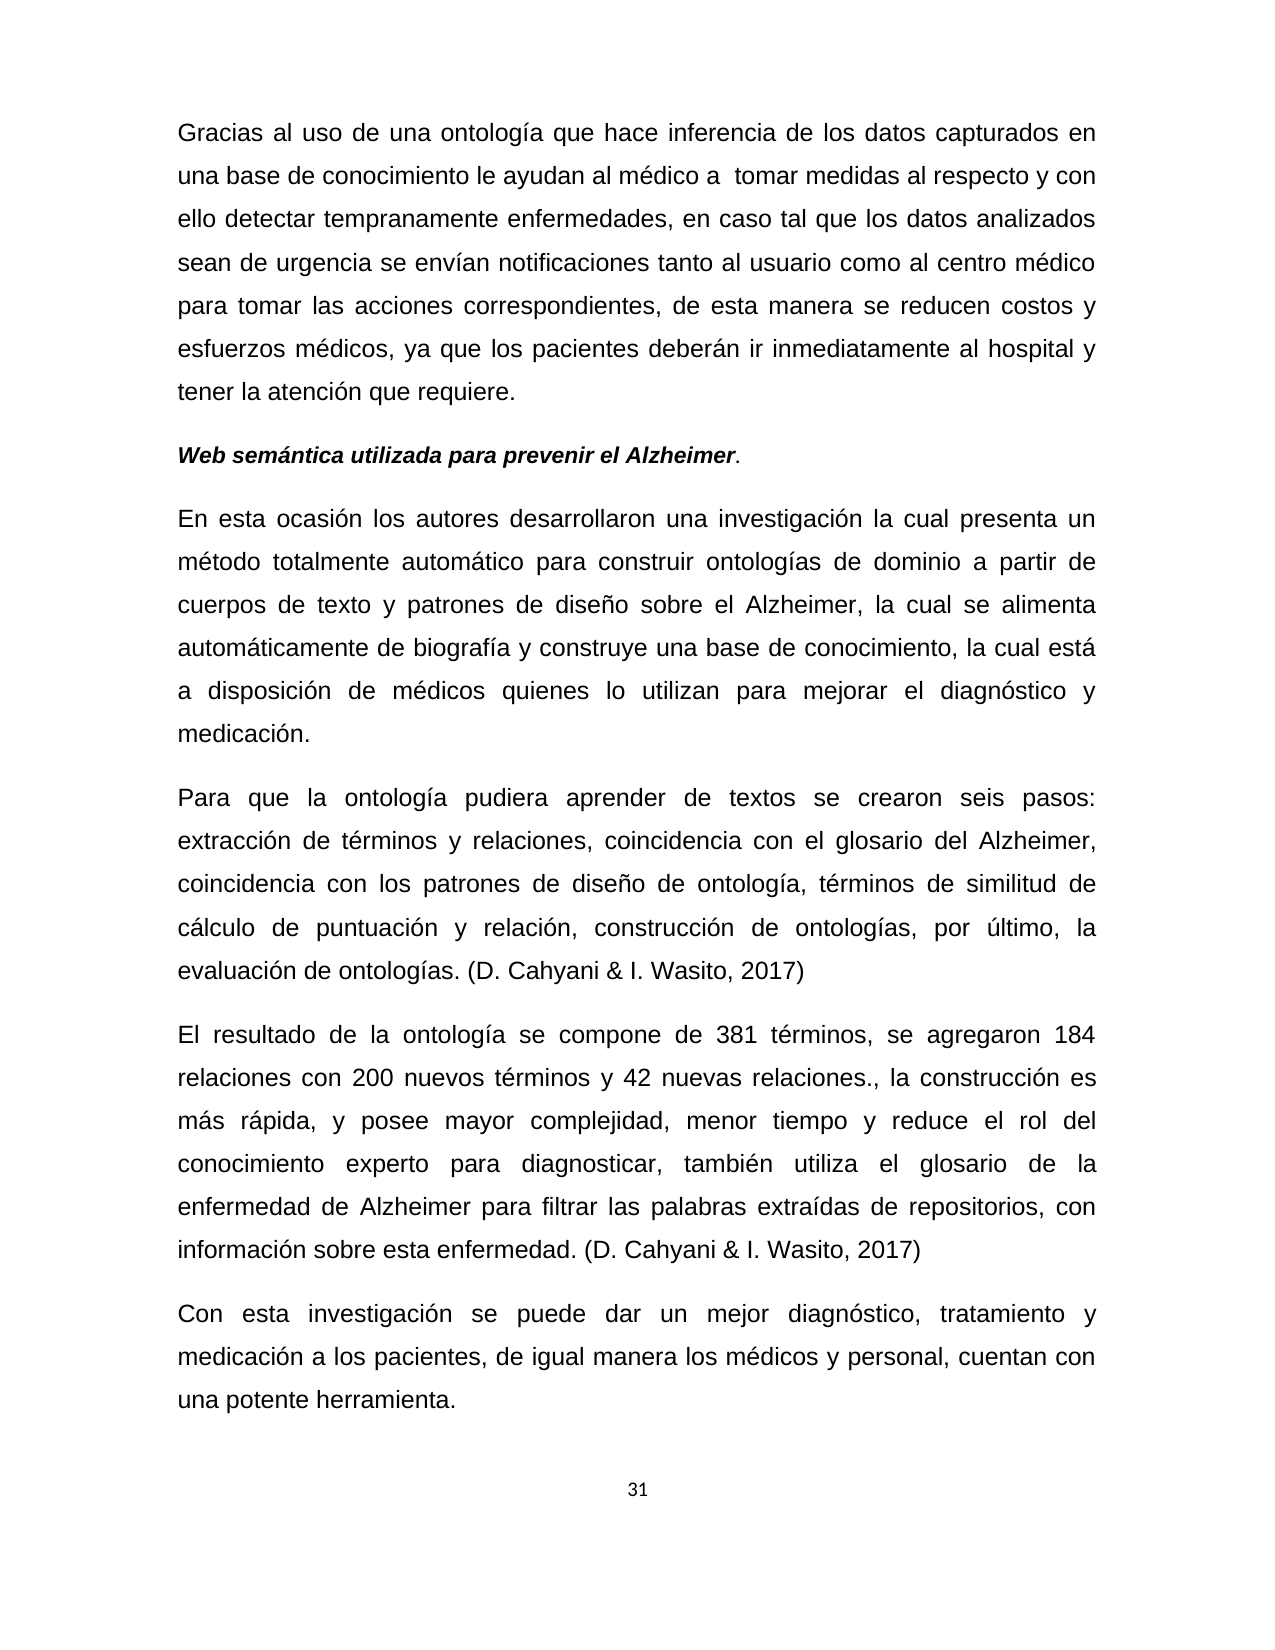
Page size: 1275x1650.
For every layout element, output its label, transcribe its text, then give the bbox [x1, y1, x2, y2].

text Con esta investigación se puede dar un mejor diagnóstico, tratamiento y medicación a los pacientes, de igual manera los médicos y personal, cuentan con una potente herramienta. [177, 1299, 1098, 1414]
text El resultado de la ontología se compone de 381 términos, se agregaron 184 relaciones con 200 nuevos términos y 42 nuevas relaciones., la construcción es más rápida, y posee mayor complejidad, menor tiempo y reduce el rol del conocimiento experto para diagnosticar, también utiliza el glosario de la enfermedad de Alzheimer para filtrar las palabras extraídas de repositorios, con información sobre esta enfermedad. (D. Cahyani & I. Wasito, 2017) [177, 1020, 1098, 1264]
text En esta ocasión los autores desarrollaron una investigación la cual presenta un método totalmente automático para construir ontologías de dominio a partir de cuerpos de texto y patrones de diseño sobre el Alzheimer, la cual se alimenta automáticamente de biografía y construye una base de conocimiento, la cual está a disposición de médicos quienes lo utilizan para mejorar el diagnóstico y medicación. [177, 504, 1098, 748]
text Gracias al uso de una ontología que hace inferencia de los datos capturados en una base de conocimiento le ayudan al médico a tomar medidas al respecto y con ello detectar tempranamente enfermedades, en caso tal que los datos analizados sean de urgencia se envían notificaciones tanto al usuario como al centro médico para tomar las acciones correspondientes, de esta manera se reducen costos y esfuerzos médicos, ya que los pacientes deberán ir inmediatamente al hospital y tener la atención que requiere. [177, 118, 1098, 406]
text Web semántica utilizada para prevenir el Alzheimer. [177, 441, 1098, 469]
text Para que la ontología pudiera aprender de textos se crearon seis pasos: extracción de términos y relaciones, coincidencia con el glosario del Alzheimer, coincidencia con los patrones de diseño de ontología, términos de similitud de cálculo de puntuación y relación, construcción de ontologías, por último, la evaluación de ontologías. (D. Cahyani & I. Wasito, 2017) [177, 783, 1098, 984]
